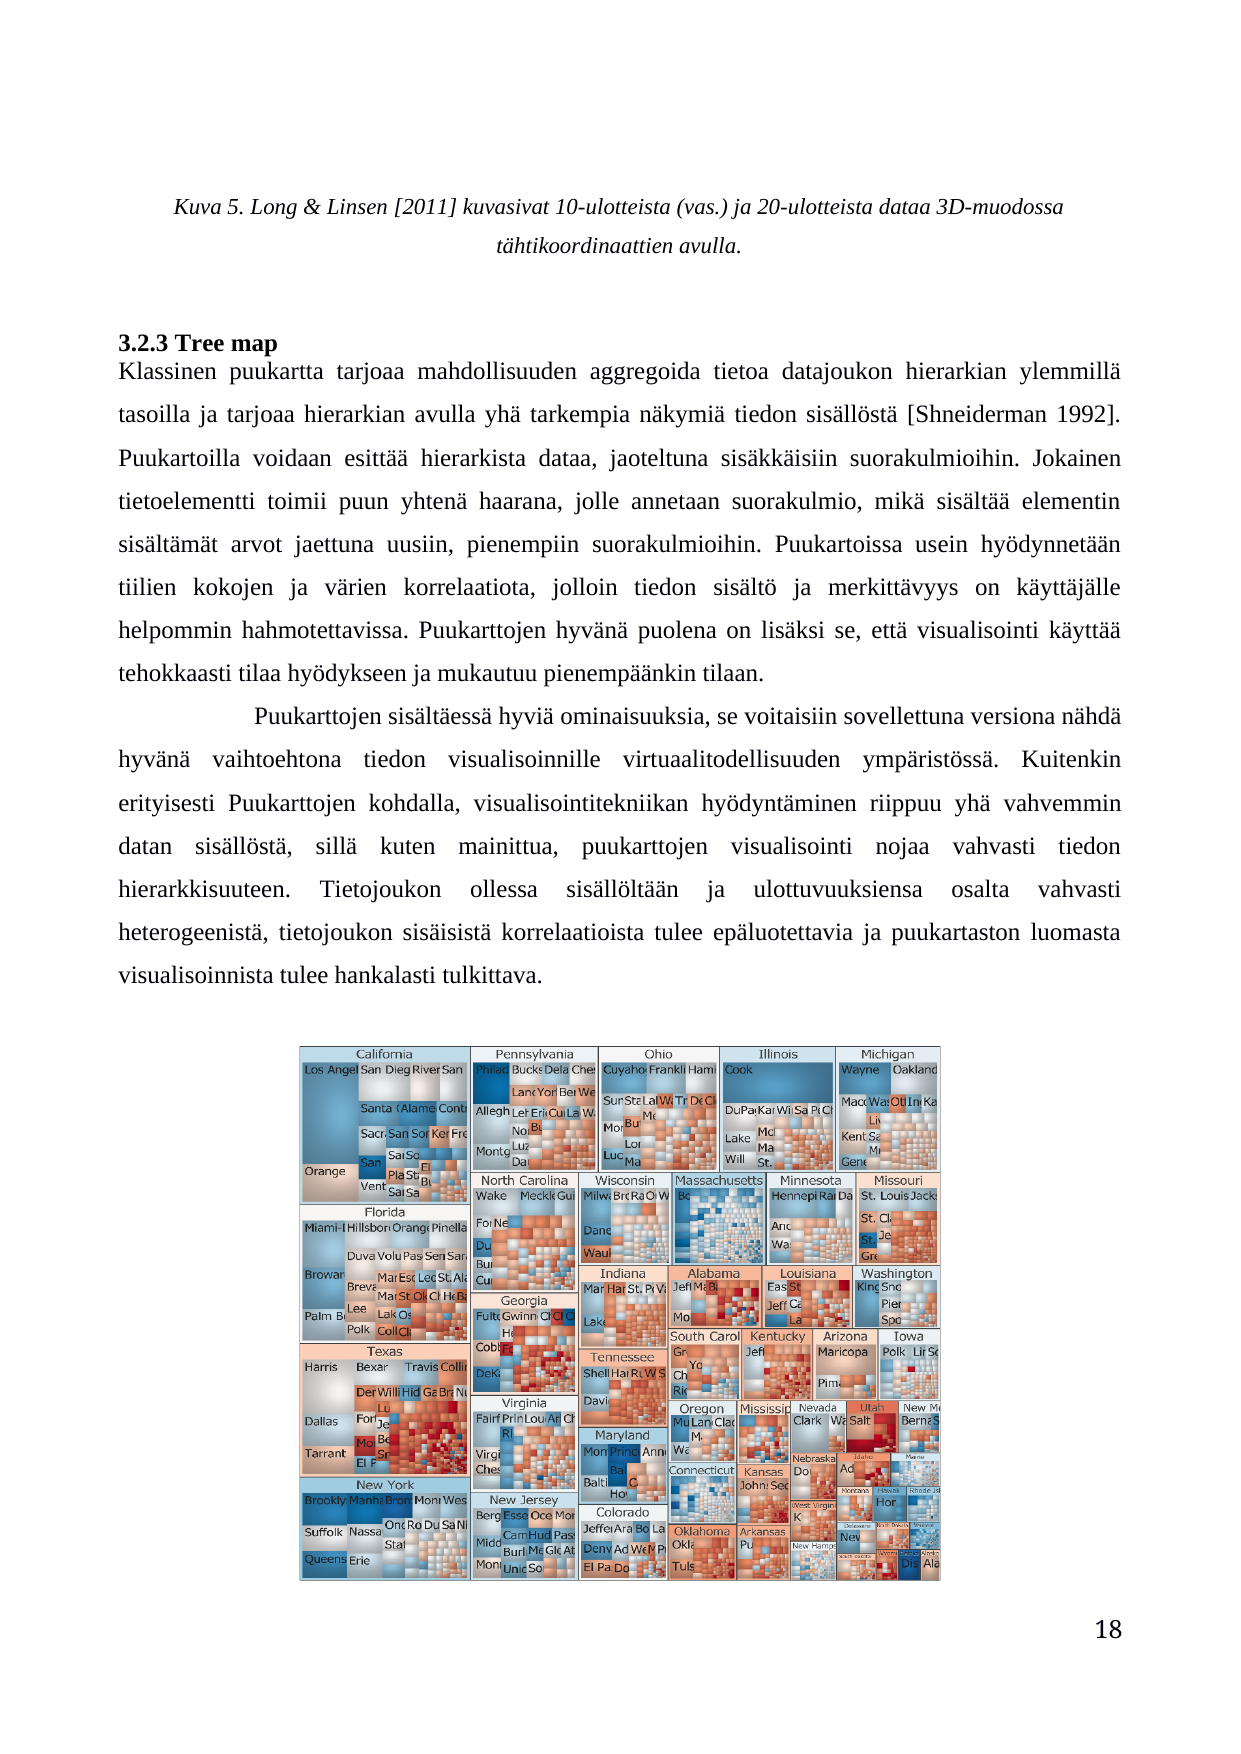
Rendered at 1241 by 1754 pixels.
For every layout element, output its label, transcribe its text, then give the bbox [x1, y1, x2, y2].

picture [299, 1046, 941, 1581]
text 3.2.3 Tree map [118, 319, 1122, 356]
text Puukarttojen sisältäessä hyviä ominaisuuksia, se voitaisiin sovellettuna versiona nähdä hyvänä vaihtoehtona tiedon visualisoinnille virtuaalitodellisuuden ympäristössä. Kuitenkin erityisesti Puukarttojen kohdalla, visualisointitekniikan hyödyntäminen riippuu yhä vahvemmin datan sisällöstä, sillä kuten mainittua, puukarttojen visualisointi nojaa vahvasti tiedon hierarkkisuuteen. Tietojoukon ollessa sisällöltään ja ulottuvuuksiensa osalta vahvasti heterogeenistä, tietojoukon sisäisistä korrelaatioista tulee epäluotettavia ja puukartaston luomasta visualisoinnista tulee hankalasti tulkittava. [118, 701, 1122, 989]
text Klassinen puukartta tarjoaa mahdollisuuden aggregoida tietoa datajoukon hierarkian ylemmillä tasoilla ja tarjoaa hierarkian avulla yhä tarkempia näkymiä tiedon sisällöstä [Shneiderman 1992]. Puukartoilla voidaan esittää hierarkista dataa, jaoteltuna sisäkkäisiin suorakulmioihin. Jokainen tietoelementti toimii puun yhtenä haarana, jolle annetaan suorakulmio, mikä sisältää elementin sisältämät arvot jaettuna uusiin, pienempiin suorakulmioihin. Puukartoissa usein hyödynnetään tiilien kokojen ja värien korrelaatiota, jolloin tiedon sisältö ja merkittävyys on käyttäjälle helpommin hahmotettavissa. Puukarttojen hyvänä puolena on lisäksi se, että visualisointi käyttää tehokkaasti tilaa hyödykseen ja mukautuu pienempäänkin tilaan. [118, 356, 1122, 687]
text Kuva 5. Long & Linsen [2011] kuvasivat 10-ulotteista (vas.) ja 20-ulotteista dataa 3D-muodossa tähtikoordinaattien avulla. [118, 193, 1122, 258]
